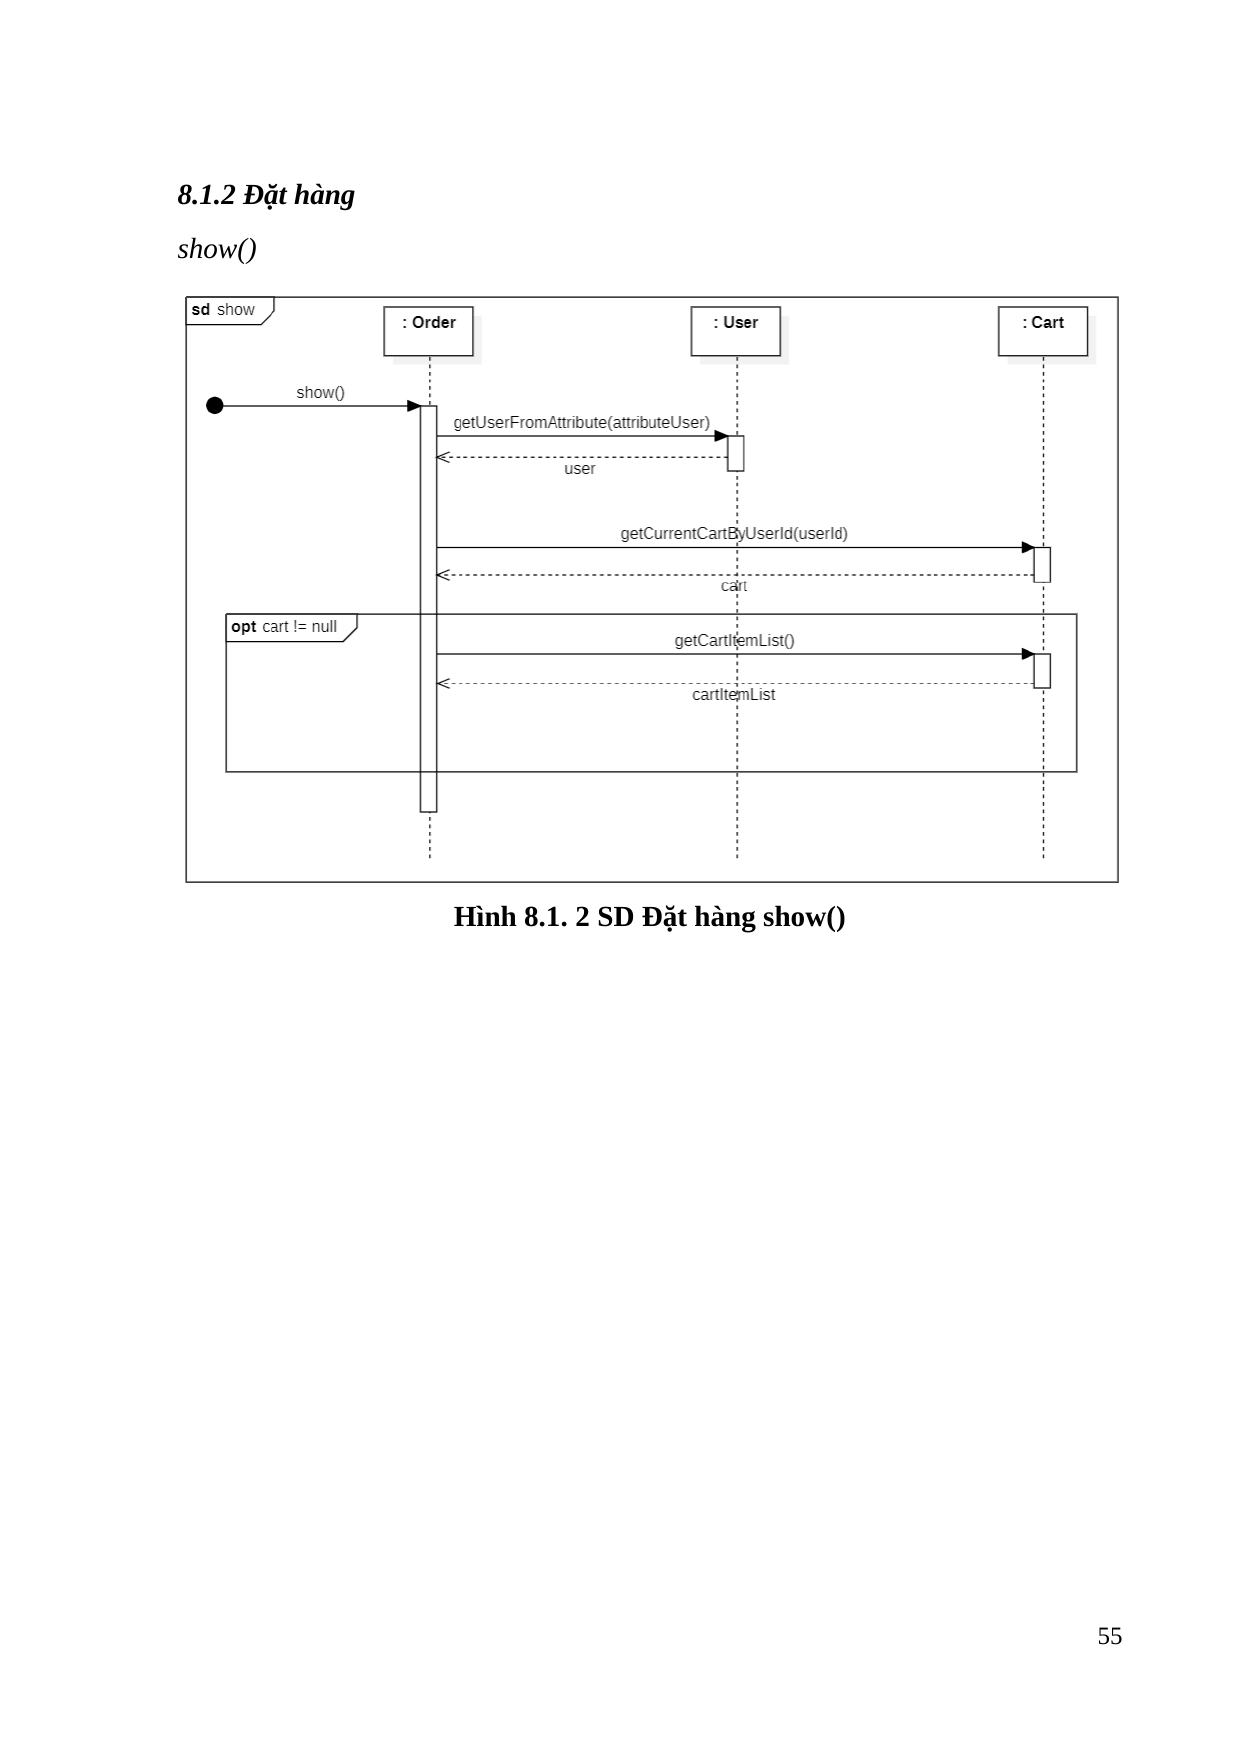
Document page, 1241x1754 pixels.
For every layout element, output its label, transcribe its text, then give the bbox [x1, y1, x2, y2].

picture [177, 282, 1123, 885]
subtitle show() [177, 232, 1122, 265]
subtitle 8.1.2 Đặt hàng [177, 177, 1122, 211]
text Hình 8.1. 2 SD Đặt hàng show() [177, 899, 1122, 933]
